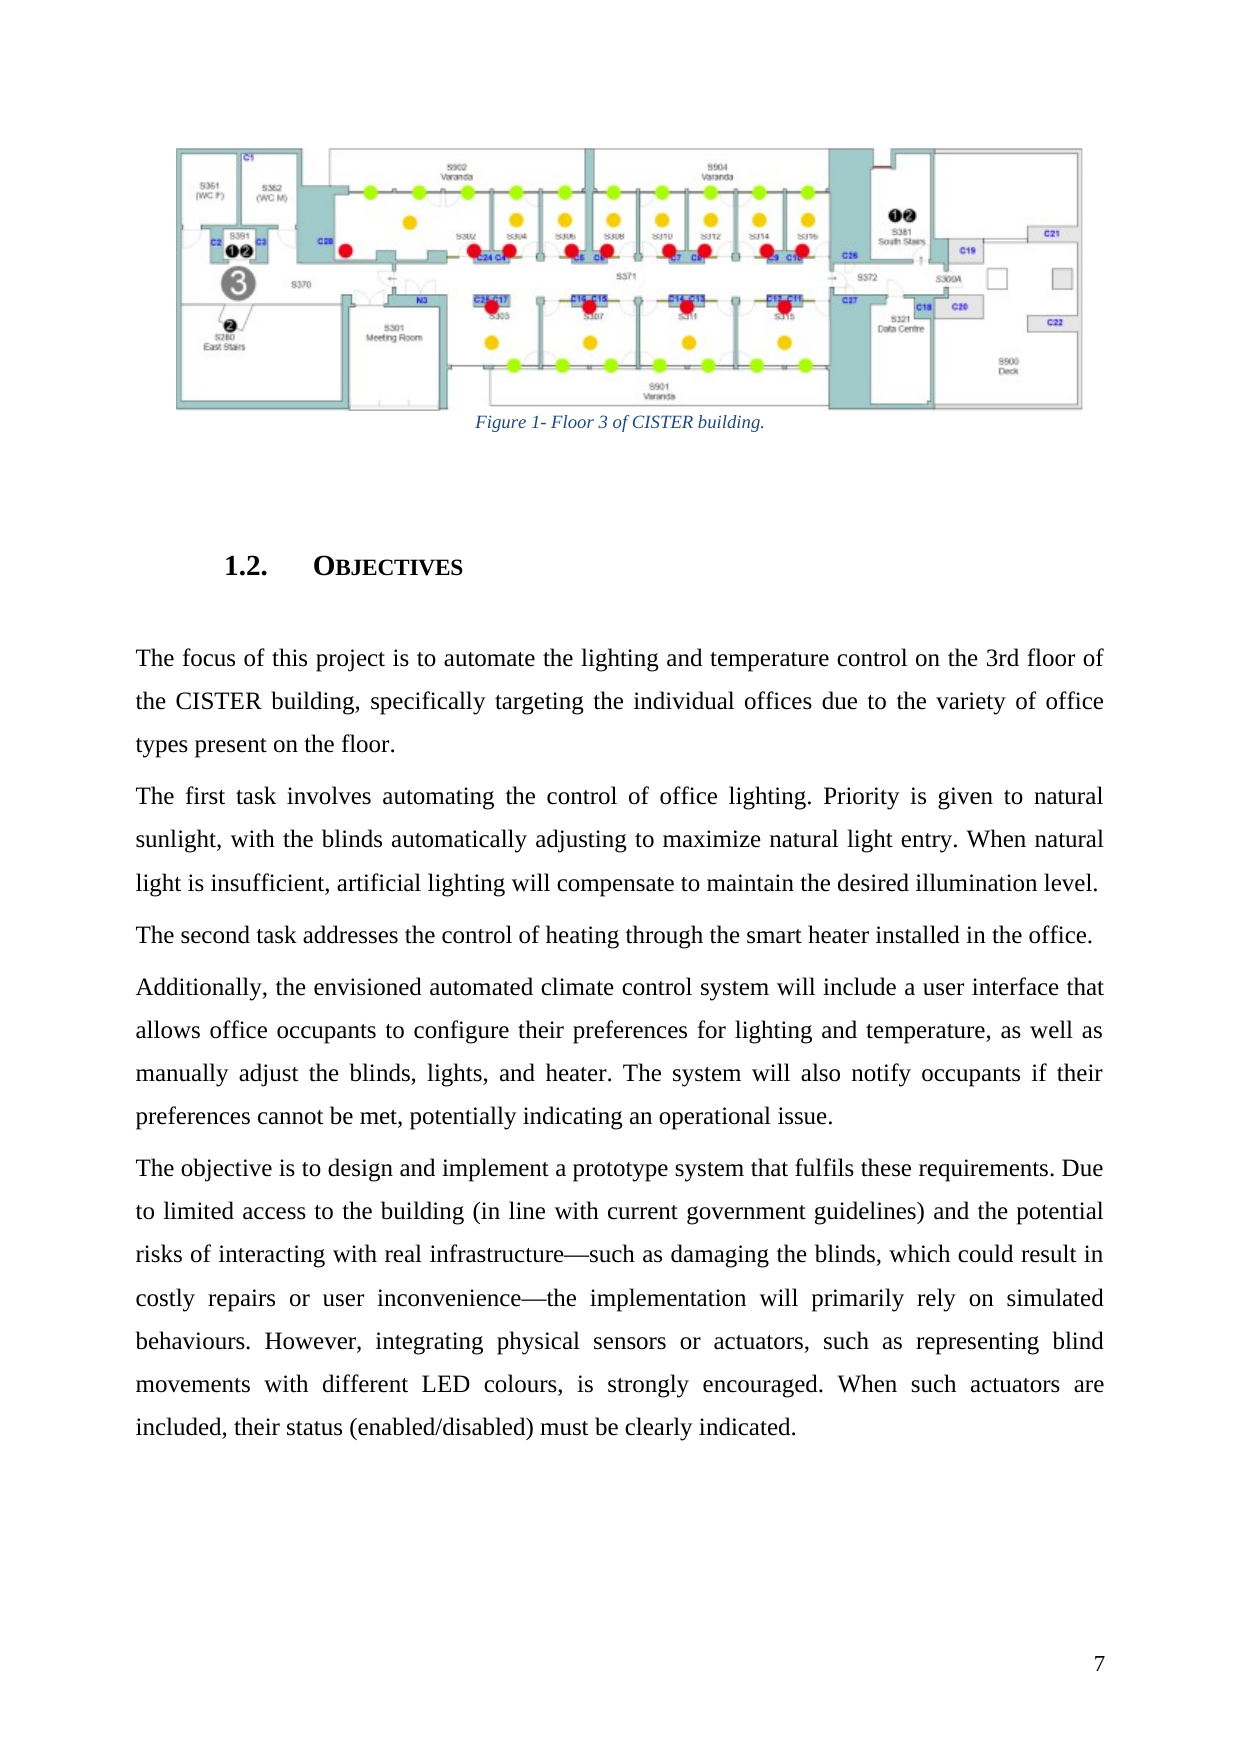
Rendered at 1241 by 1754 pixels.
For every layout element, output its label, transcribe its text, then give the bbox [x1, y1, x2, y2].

text Additionally, the envisioned automated climate control system will include a user interface that allows office occupants to configure their preferences for lighting and temperature, as well as manually adjust the blinds, lights, and heater. The system will also notify occupants if their preferences cannot be met, potentially indicating an operational issue. [135, 972, 1105, 1130]
text Figure 1- Floor 3 of CISTER building. [135, 411, 1105, 432]
text The objective is to design and implement a prototype system that fulfils these requirements. Due to limited access to the building (in line with current government guidelines) and the potential risks of interacting with real infrastructure—such as damaging the blinds, which could result in costly repairs or user inconvenience—the implementation will primarily rely on simulated behaviours. However, integrating physical sensors or actuators, such as representing blind movements with different LED colours, is strongly encouraged. When such actuators are included, their status (enabled/disabled) must be clearly indicated. [135, 1153, 1105, 1441]
subtitle Objectives [224, 548, 1105, 582]
text The second task addresses the control of heating through the smart heater installed in the office. [135, 920, 1105, 948]
text The first task involves automating the control of office lighting. Priority is given to natural sunlight, with the blinds automatically adjusting to maximize natural light entry. When natural light is insufficient, artificial lighting will compensate to maintain the desired illumination level. [135, 781, 1105, 896]
picture [176, 147, 1083, 411]
text The focus of this project is to automate the lighting and temperature control on the 3rd floor of the CISTER building, specifically targeting the individual offices due to the variety of office types present on the floor. [135, 643, 1105, 758]
